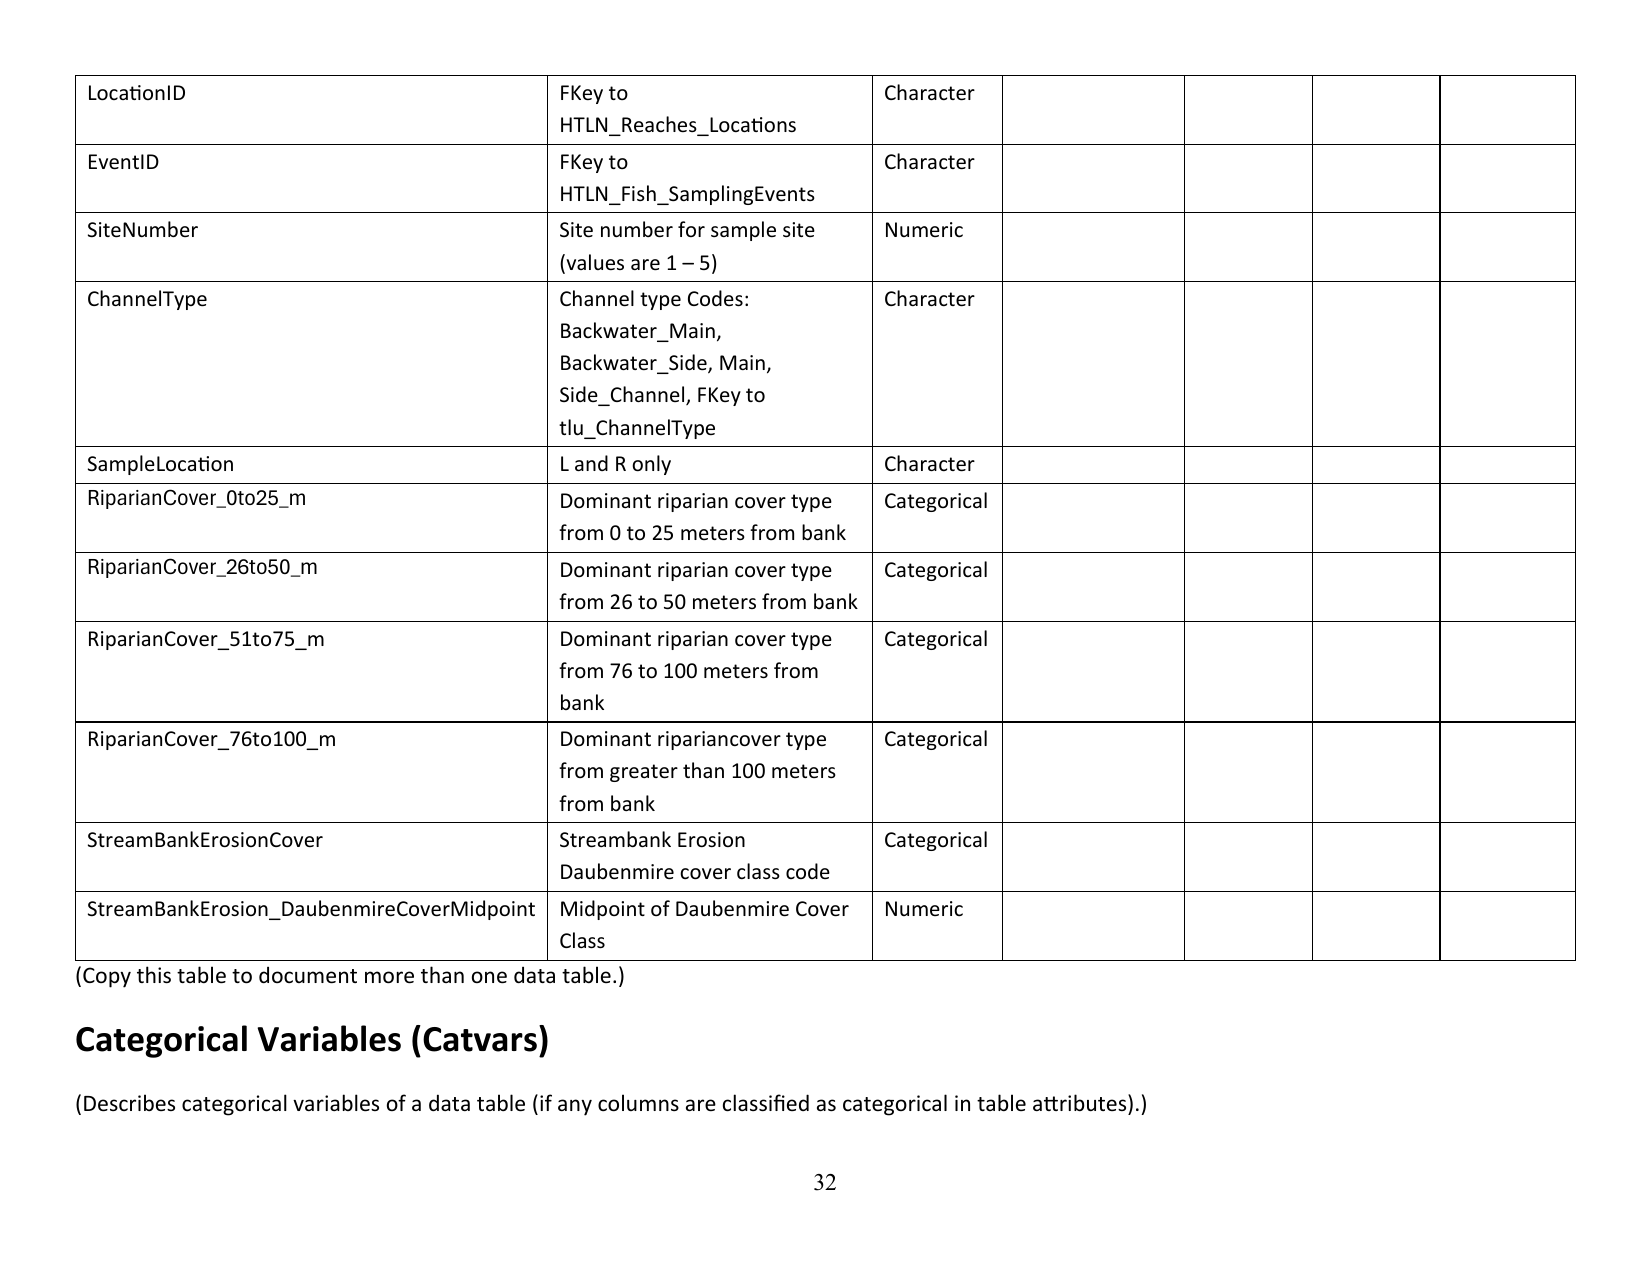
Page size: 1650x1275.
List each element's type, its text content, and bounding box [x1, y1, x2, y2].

table_cell [1313, 723, 1439, 822]
table_cell Character [873, 282, 1002, 446]
table_cell [1313, 447, 1439, 483]
table_cell RiparianCover_26to50_m [76, 553, 547, 621]
table_cell Channel type Codes: Backwater_Main, Backwater_Side, Main, Side_Channel, FKey to tlu_ChannelType [548, 282, 872, 446]
subtitle Categorical Variables (Catvars) [75, 1015, 1575, 1061]
table_cell [1185, 553, 1312, 621]
table_cell Categorical [873, 723, 1002, 822]
table_cell Dominant riparian cover type from 76 to 100 meters from bank [548, 622, 872, 721]
table_cell [1003, 553, 1184, 621]
table_cell [1185, 213, 1312, 281]
table_cell RiparianCover_51to75_m [76, 622, 547, 721]
table_cell [1003, 484, 1184, 552]
table_cell Categorical [873, 484, 1002, 552]
table_cell [1313, 484, 1439, 552]
table_cell [1003, 723, 1184, 822]
table_cell [1003, 823, 1184, 891]
text (Copy this table to document more than one data table.) [75, 961, 1575, 990]
table_cell LocationID [76, 76, 547, 144]
table_cell Categorical [873, 622, 1002, 721]
table_cell [1441, 145, 1575, 212]
table_cell SiteNumber [76, 213, 547, 281]
table_cell [1185, 447, 1312, 483]
table_cell [1185, 892, 1312, 959]
table_cell FKey to HTLN_Reaches_Locations [548, 76, 872, 144]
table_cell [1003, 213, 1184, 281]
table_cell [1313, 892, 1439, 959]
table_cell [1441, 892, 1575, 959]
table_cell Character [873, 145, 1002, 212]
table_cell [1003, 447, 1184, 483]
table_cell [1441, 823, 1575, 891]
table_cell [1185, 76, 1312, 144]
table_cell Midpoint of Daubenmire Cover Class [548, 892, 872, 959]
table_cell EventID [76, 145, 547, 212]
table_cell Numeric [873, 213, 1002, 281]
table_cell [1441, 723, 1575, 822]
table_cell ChannelType [76, 282, 547, 446]
table_cell [1003, 622, 1184, 721]
table_cell Categorical [873, 823, 1002, 891]
table_cell Streambank Erosion Daubenmire cover class code [548, 823, 872, 891]
table_cell RiparianCover_76to100_m [76, 723, 547, 822]
table_cell [1441, 553, 1575, 621]
table_cell [1185, 145, 1312, 212]
table_cell [1185, 282, 1312, 446]
table_cell [1185, 723, 1312, 822]
table_cell [1003, 145, 1184, 212]
table_cell Character [873, 76, 1002, 144]
text (Describes categorical variables of a data table (if any columns are classified as categorical in table attributes).) [75, 1088, 1575, 1118]
table_cell FKey to HTLN_Fish_SamplingEvents [548, 145, 872, 212]
table_cell Categorical [873, 553, 1002, 621]
table_cell Numeric [873, 892, 1002, 959]
table_cell StreamBankErosionCover [76, 823, 547, 891]
table_cell [1003, 892, 1184, 959]
table_cell RiparianCover_0to25_m [76, 484, 547, 552]
table_cell [1185, 622, 1312, 721]
table_cell [1441, 447, 1575, 483]
table_cell Dominant ripariancover type from greater than 100 meters from bank [548, 723, 872, 822]
table_cell Site number for sample site (values are 1 – 5) [548, 213, 872, 281]
table_cell [1441, 213, 1575, 281]
table_cell [1441, 282, 1575, 446]
table_cell Character [873, 447, 1002, 483]
table_cell [1441, 484, 1575, 552]
table_cell [1313, 282, 1439, 446]
table_cell [1441, 622, 1575, 721]
table_cell [1185, 823, 1312, 891]
table_cell [1313, 823, 1439, 891]
table_cell [1003, 282, 1184, 446]
table_cell L and R only [548, 447, 872, 483]
table_cell [1003, 76, 1184, 144]
table_cell Dominant riparian cover type from 0 to 25 meters from bank [548, 484, 872, 552]
table_cell StreamBankErosion_DaubenmireCoverMidpoint [76, 892, 547, 959]
table_cell Dominant riparian cover type from 26 to 50 meters from bank [548, 553, 872, 621]
table_cell [1313, 76, 1439, 144]
table_cell [1313, 145, 1439, 212]
table_cell [1313, 622, 1439, 721]
table_cell [1185, 484, 1312, 552]
table_cell [1313, 553, 1439, 621]
table_cell [1313, 213, 1439, 281]
table_cell [1441, 76, 1575, 144]
table_cell SampleLocation [76, 447, 547, 483]
